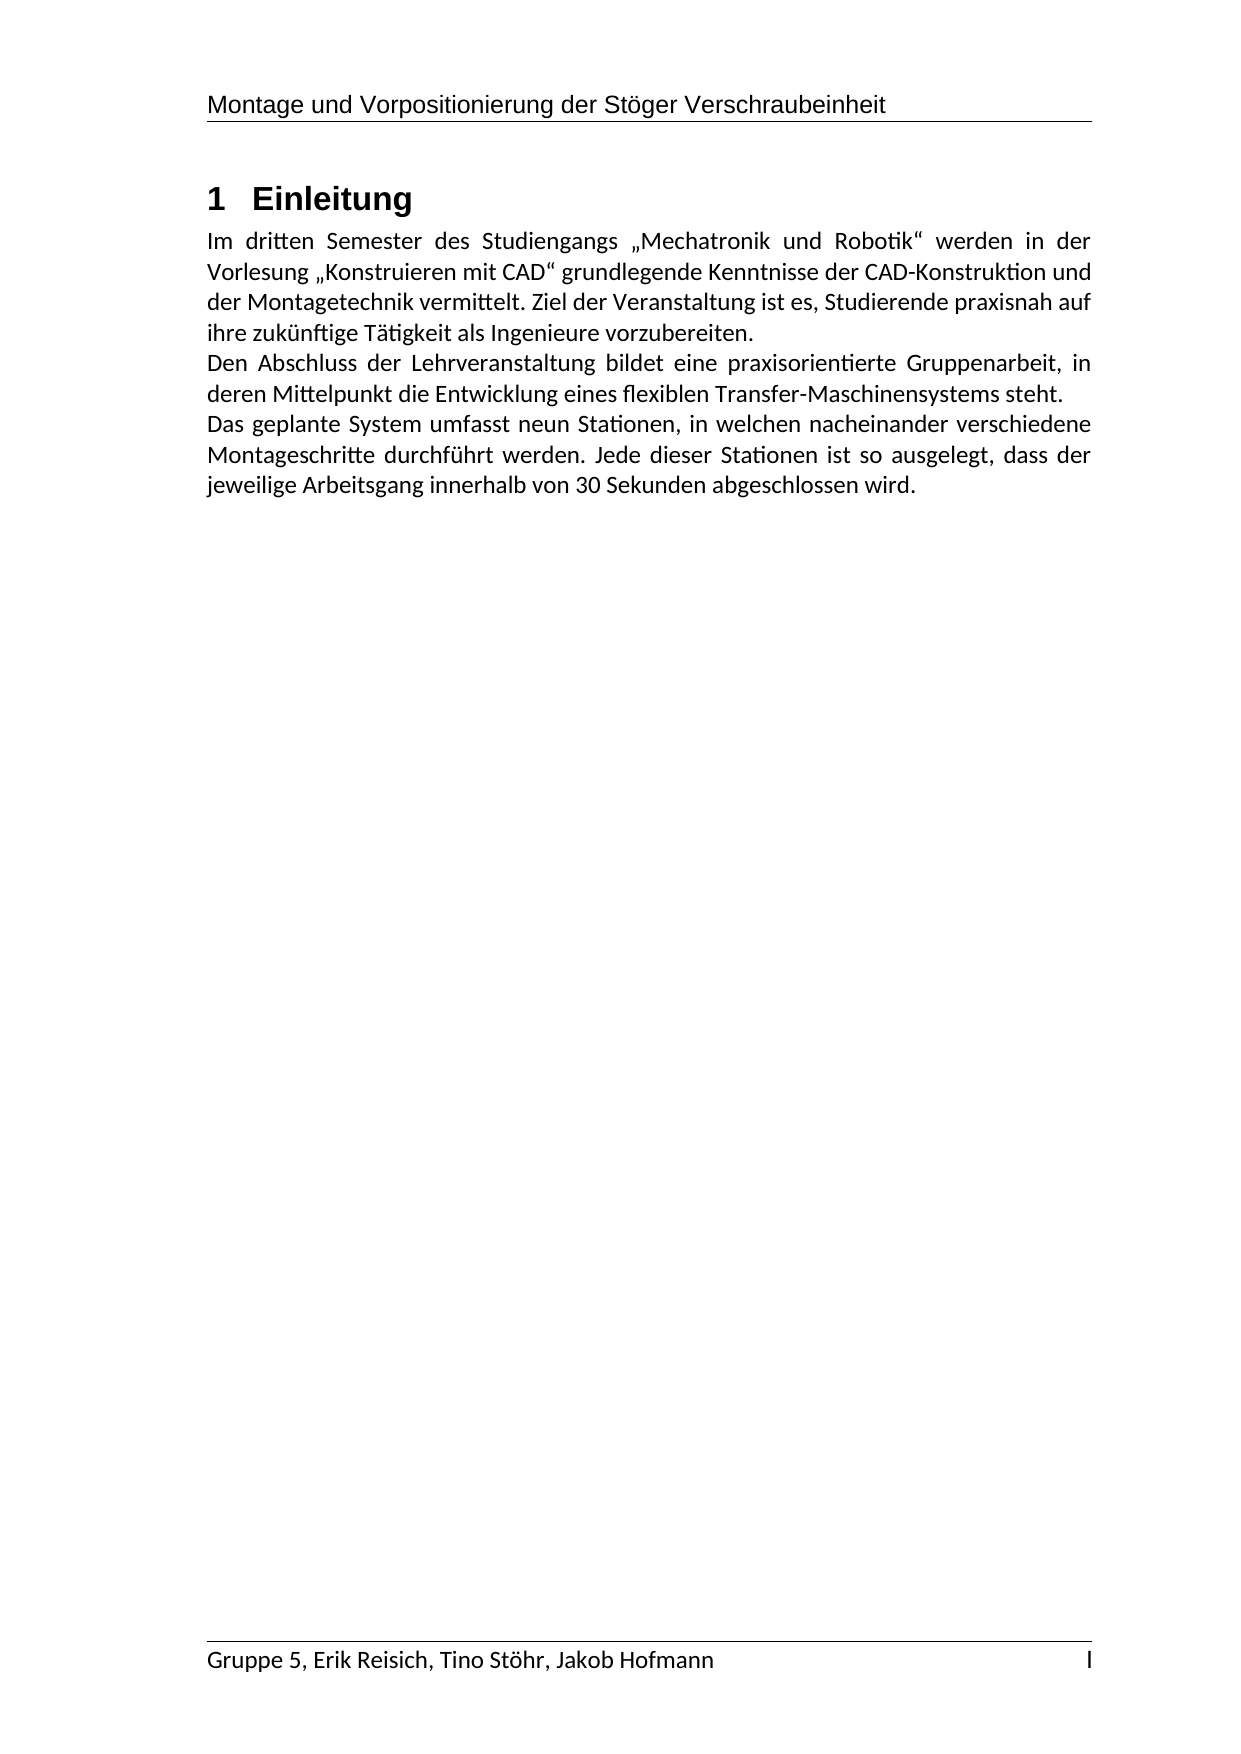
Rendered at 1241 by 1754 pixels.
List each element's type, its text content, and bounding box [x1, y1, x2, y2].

text Das geplante System umfasst neun Stationen, in welchen nacheinander verschiedene Montageschritte durchführt werden. Jede dieser Stationen ist so ausgelegt, dass der jeweilige Arbeitsgang innerhalb von 30 Sekunden abgeschlossen wird. [207, 408, 1092, 500]
text Den Abschluss der Lehrveranstaltung bildet eine praxisorientierte Gruppenarbeit, in deren Mittelpunkt die Entwicklung eines flexiblen Transfer-Maschinensystems steht. [207, 347, 1092, 408]
subtitle Einleitung [207, 179, 1092, 218]
text Im dritten Semester des Studiengangs „Mechatronik und Robotik“ werden in der Vorlesung „Konstruieren mit CAD“ grundlegende Kenntnisse der CAD-Konstruktion und der Montagetechnik vermittelt. Ziel der Veranstaltung ist es, Studierende praxisnah auf ihre zukünftige Tätigkeit als Ingenieure vorzubereiten. [207, 225, 1092, 347]
